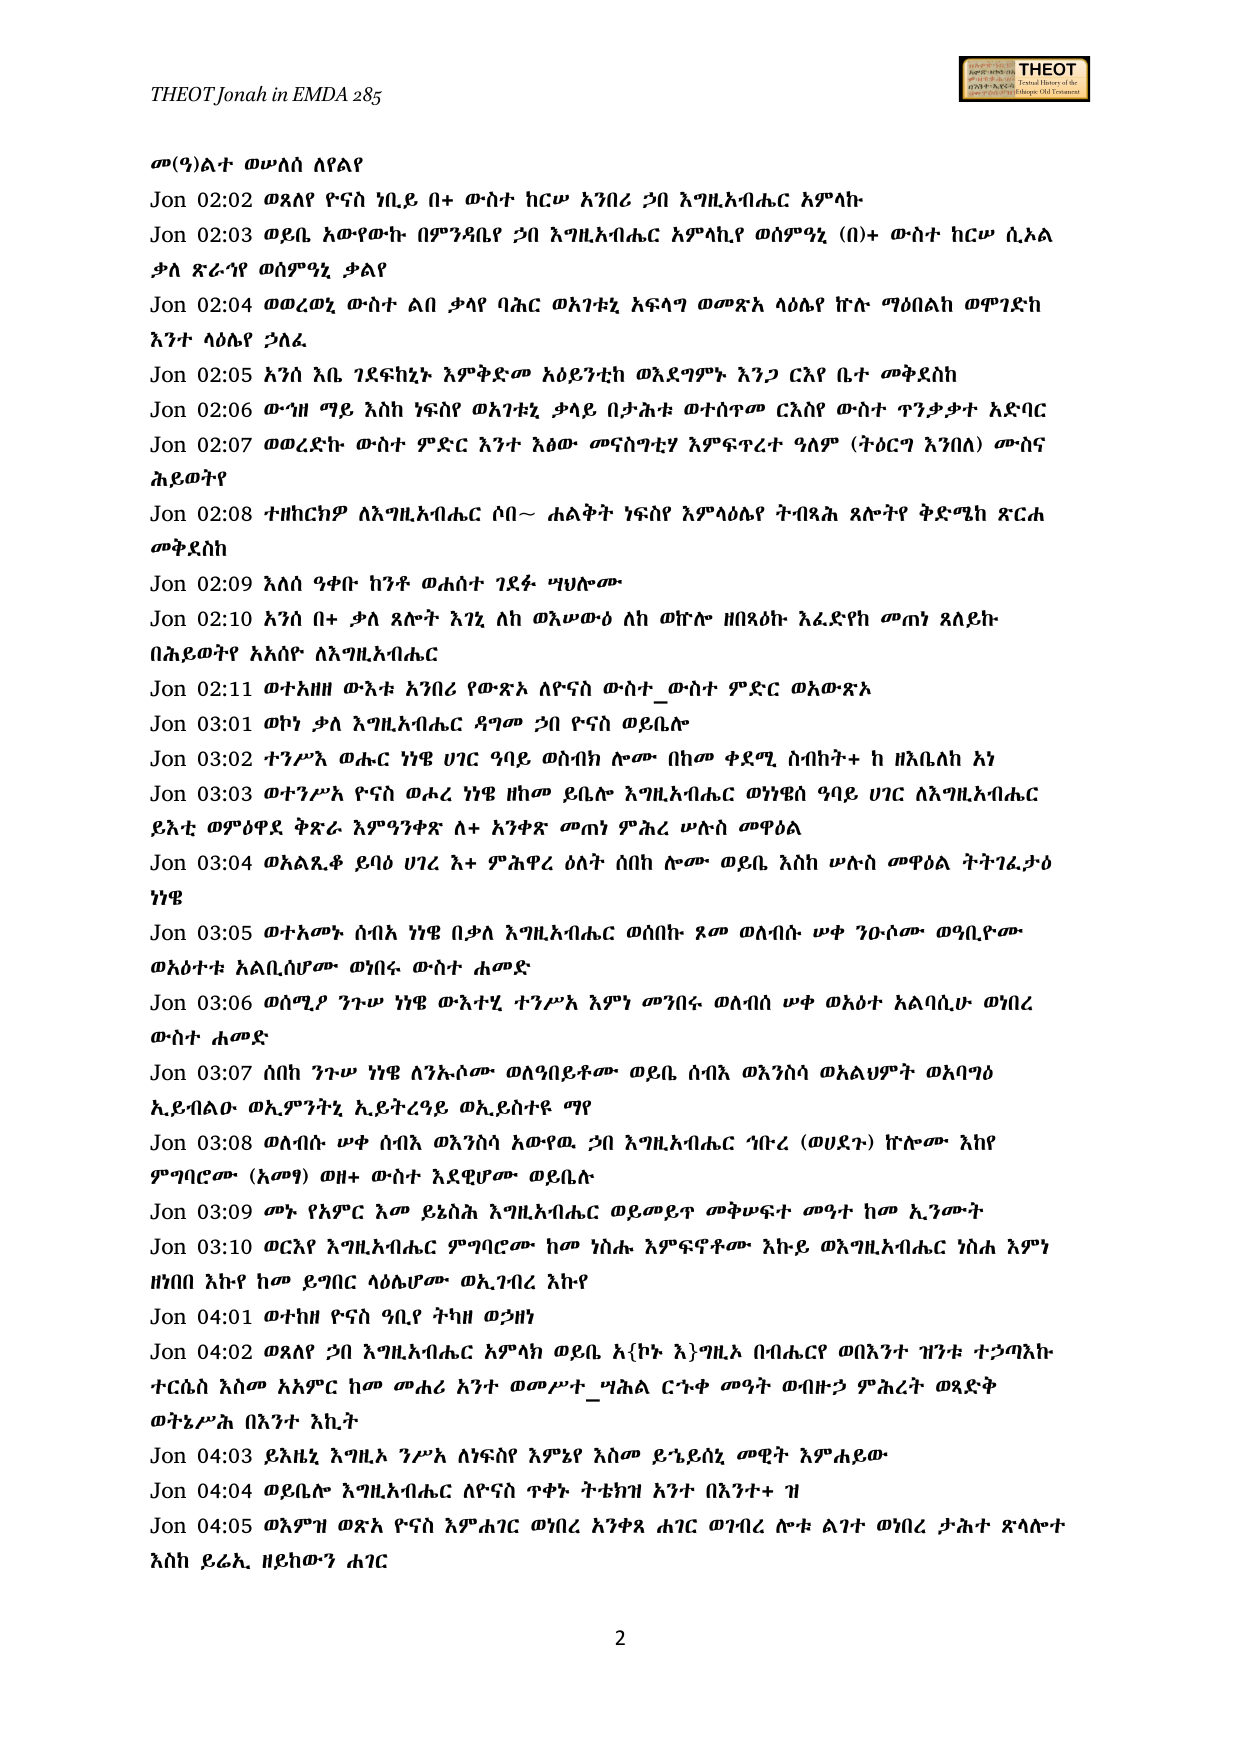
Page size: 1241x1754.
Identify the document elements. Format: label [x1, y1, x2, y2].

text [150, 150, 1090, 1576]
picture [958, 56, 1091, 102]
